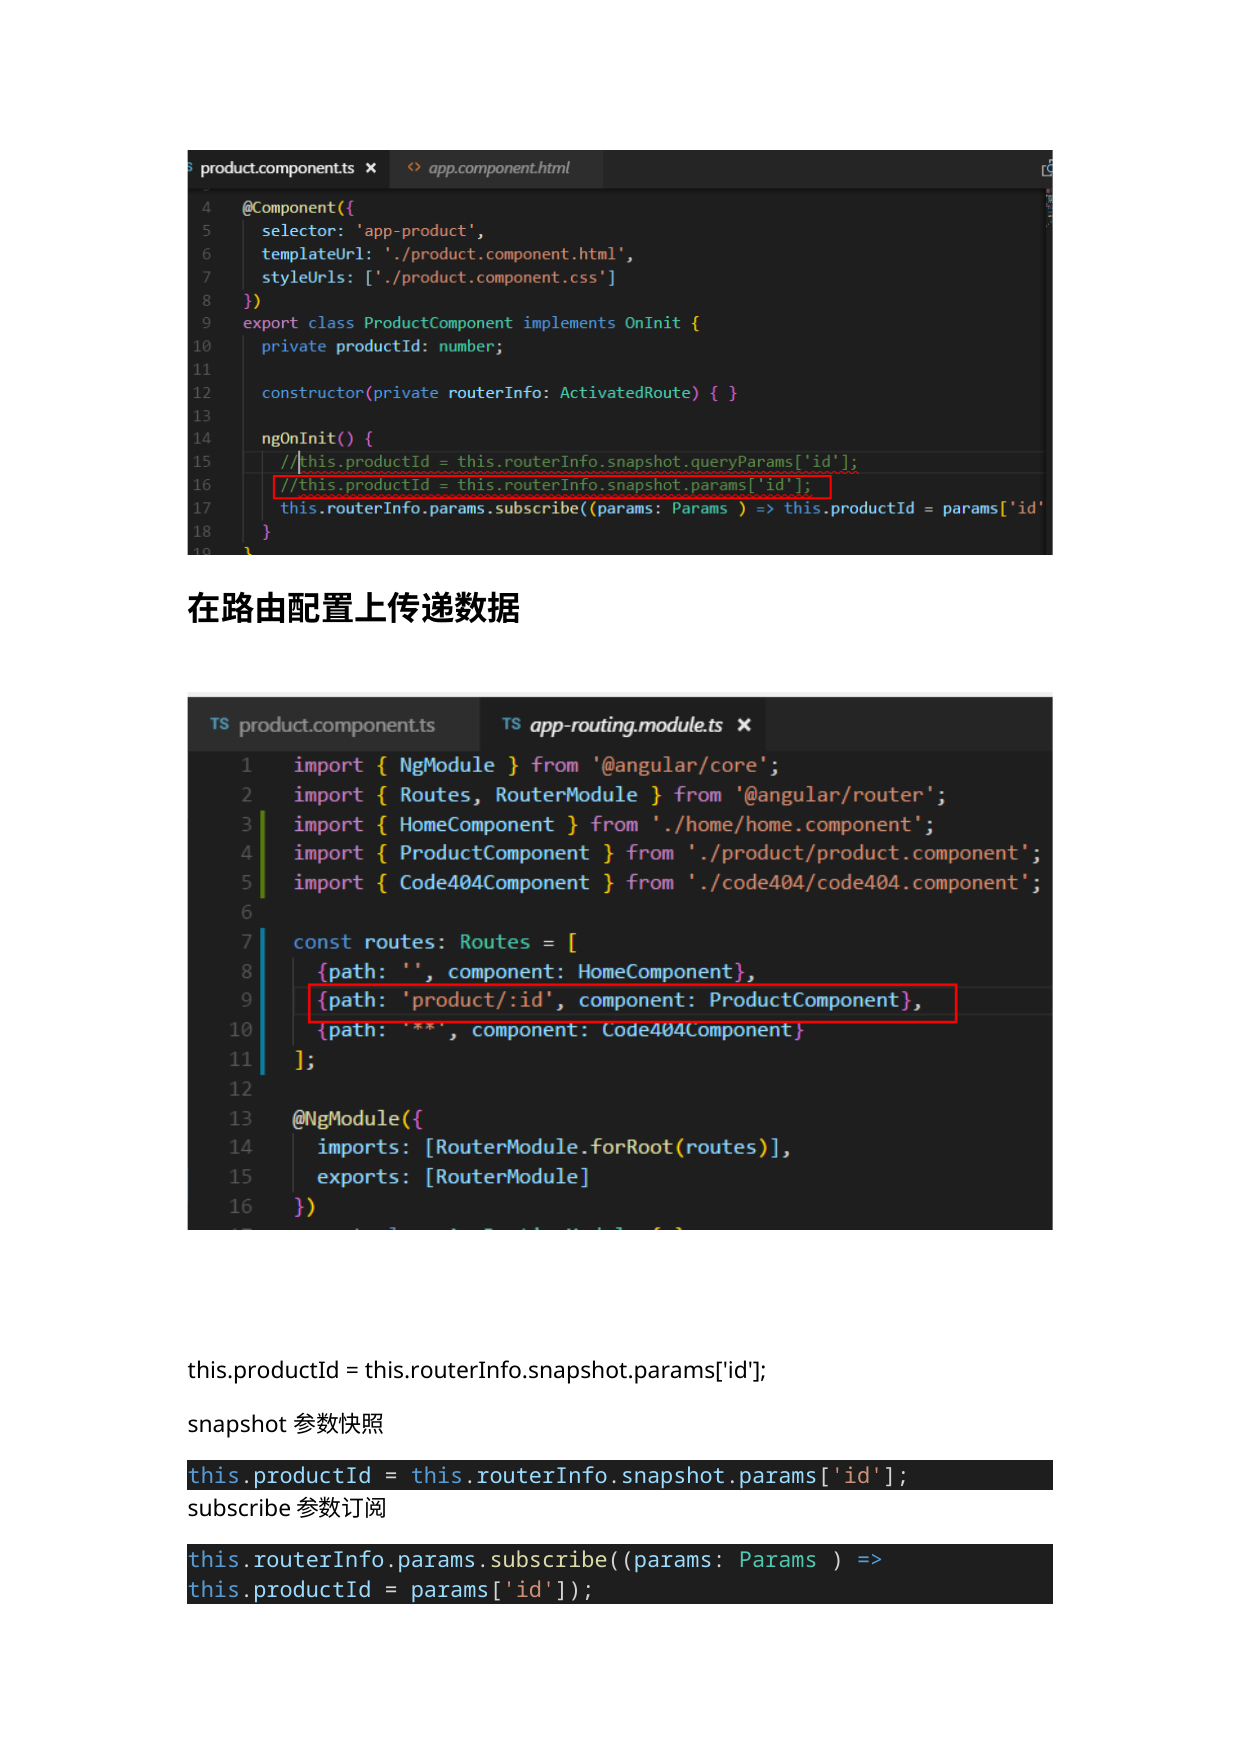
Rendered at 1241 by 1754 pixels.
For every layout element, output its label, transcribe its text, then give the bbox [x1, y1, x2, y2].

picture [187, 150, 1053, 555]
text this.routerInfo.params.subscribe((params: Params ) => this.productId = params['id']); [187, 1544, 1053, 1604]
picture [187, 692, 1053, 1230]
text subscribe参数订阅 [187, 1490, 1053, 1523]
text this.productId = this.routerInfo.snapshot.params['id']; [187, 1460, 1053, 1490]
text this.productId = this.routerInfo.snapshot.params['id']; [187, 1354, 1053, 1385]
subtitle 在路由配置上传递数据 [187, 582, 1053, 630]
text snapshot 参数快照 [187, 1406, 1053, 1439]
